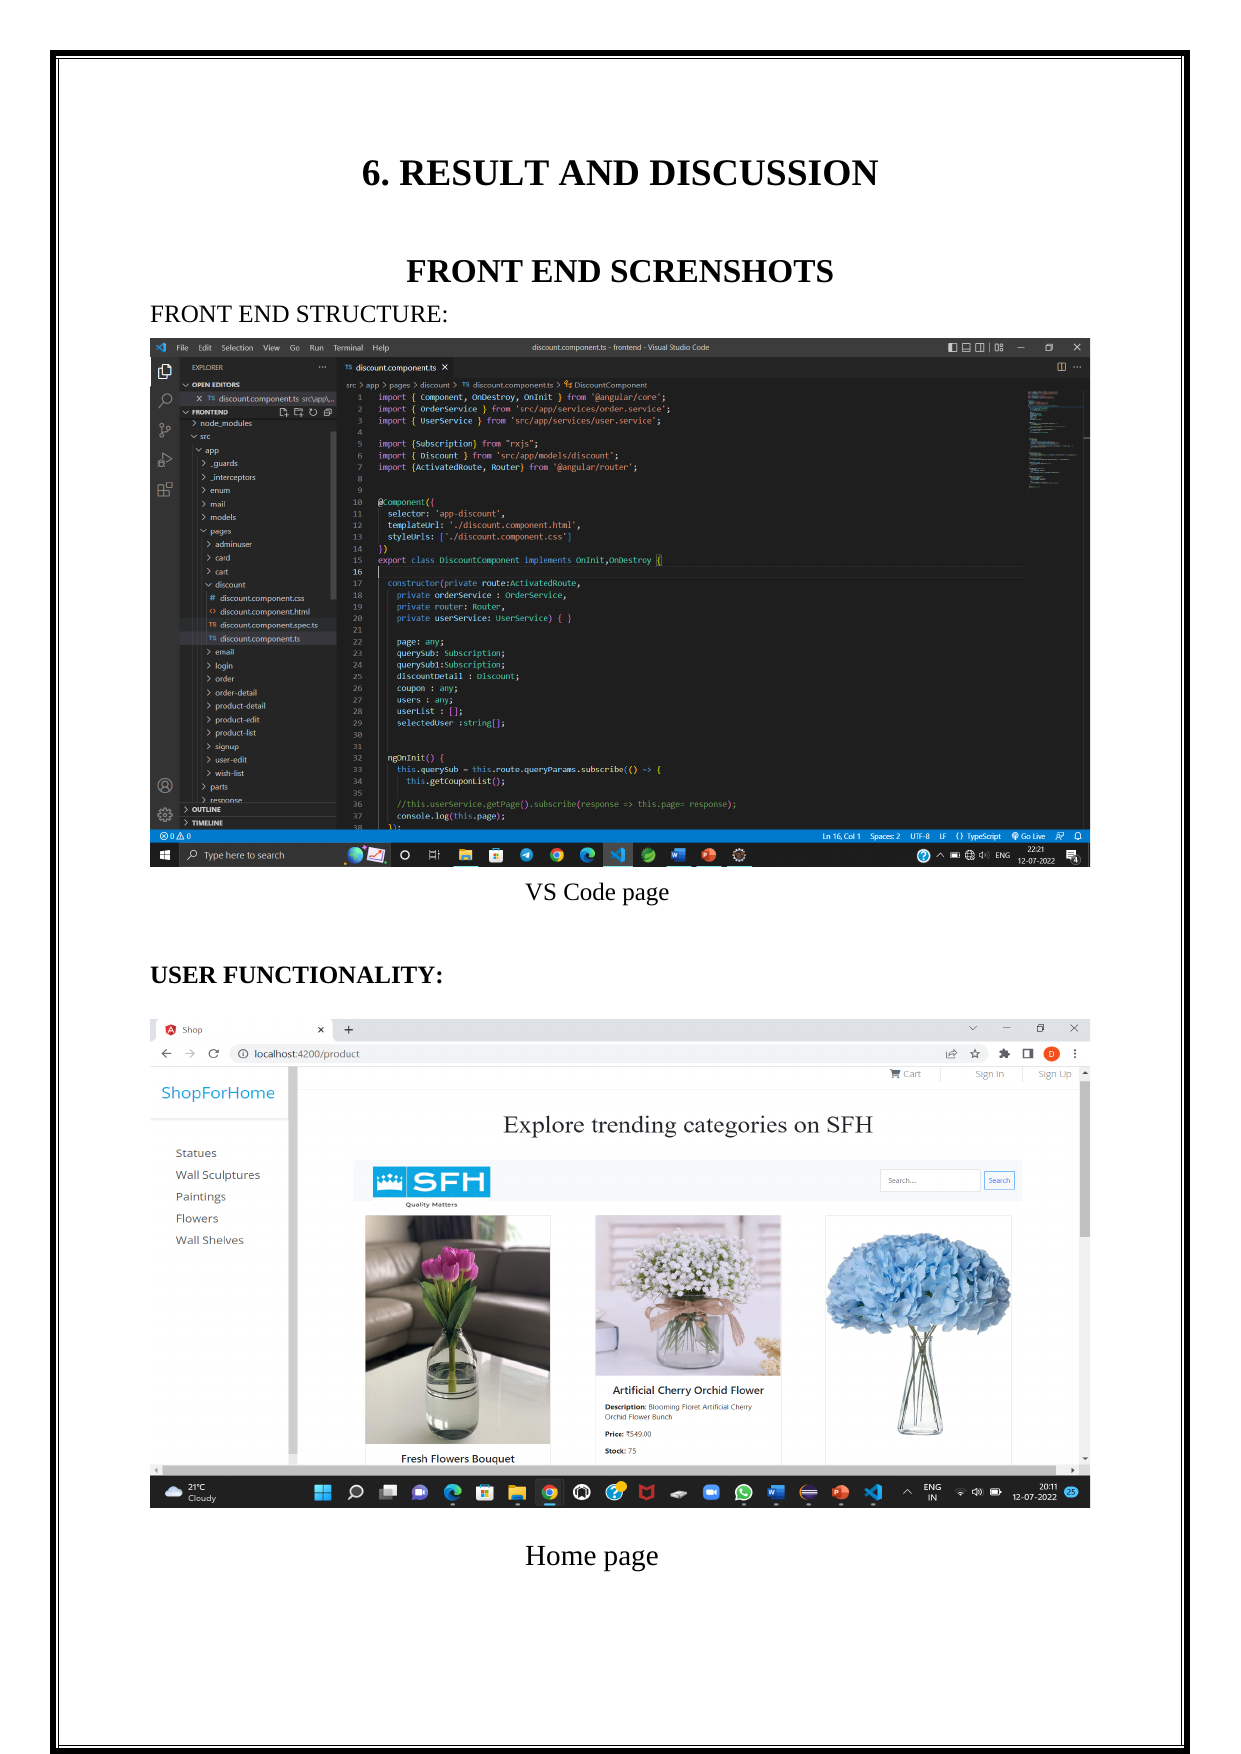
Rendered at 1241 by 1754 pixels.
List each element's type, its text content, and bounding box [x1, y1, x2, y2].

text 6. RESULT AND DISCUSSION [150, 150, 1090, 193]
text Home page [150, 1538, 1056, 1571]
picture [150, 338, 1091, 867]
text FRONT END SCRENSHOTS [150, 251, 1090, 289]
text FRONT END STRUCTURE: [150, 299, 1090, 328]
picture [150, 1019, 1091, 1508]
text USER FUNCTIONALITY: [150, 960, 1056, 989]
text VS Code page [150, 877, 1090, 906]
